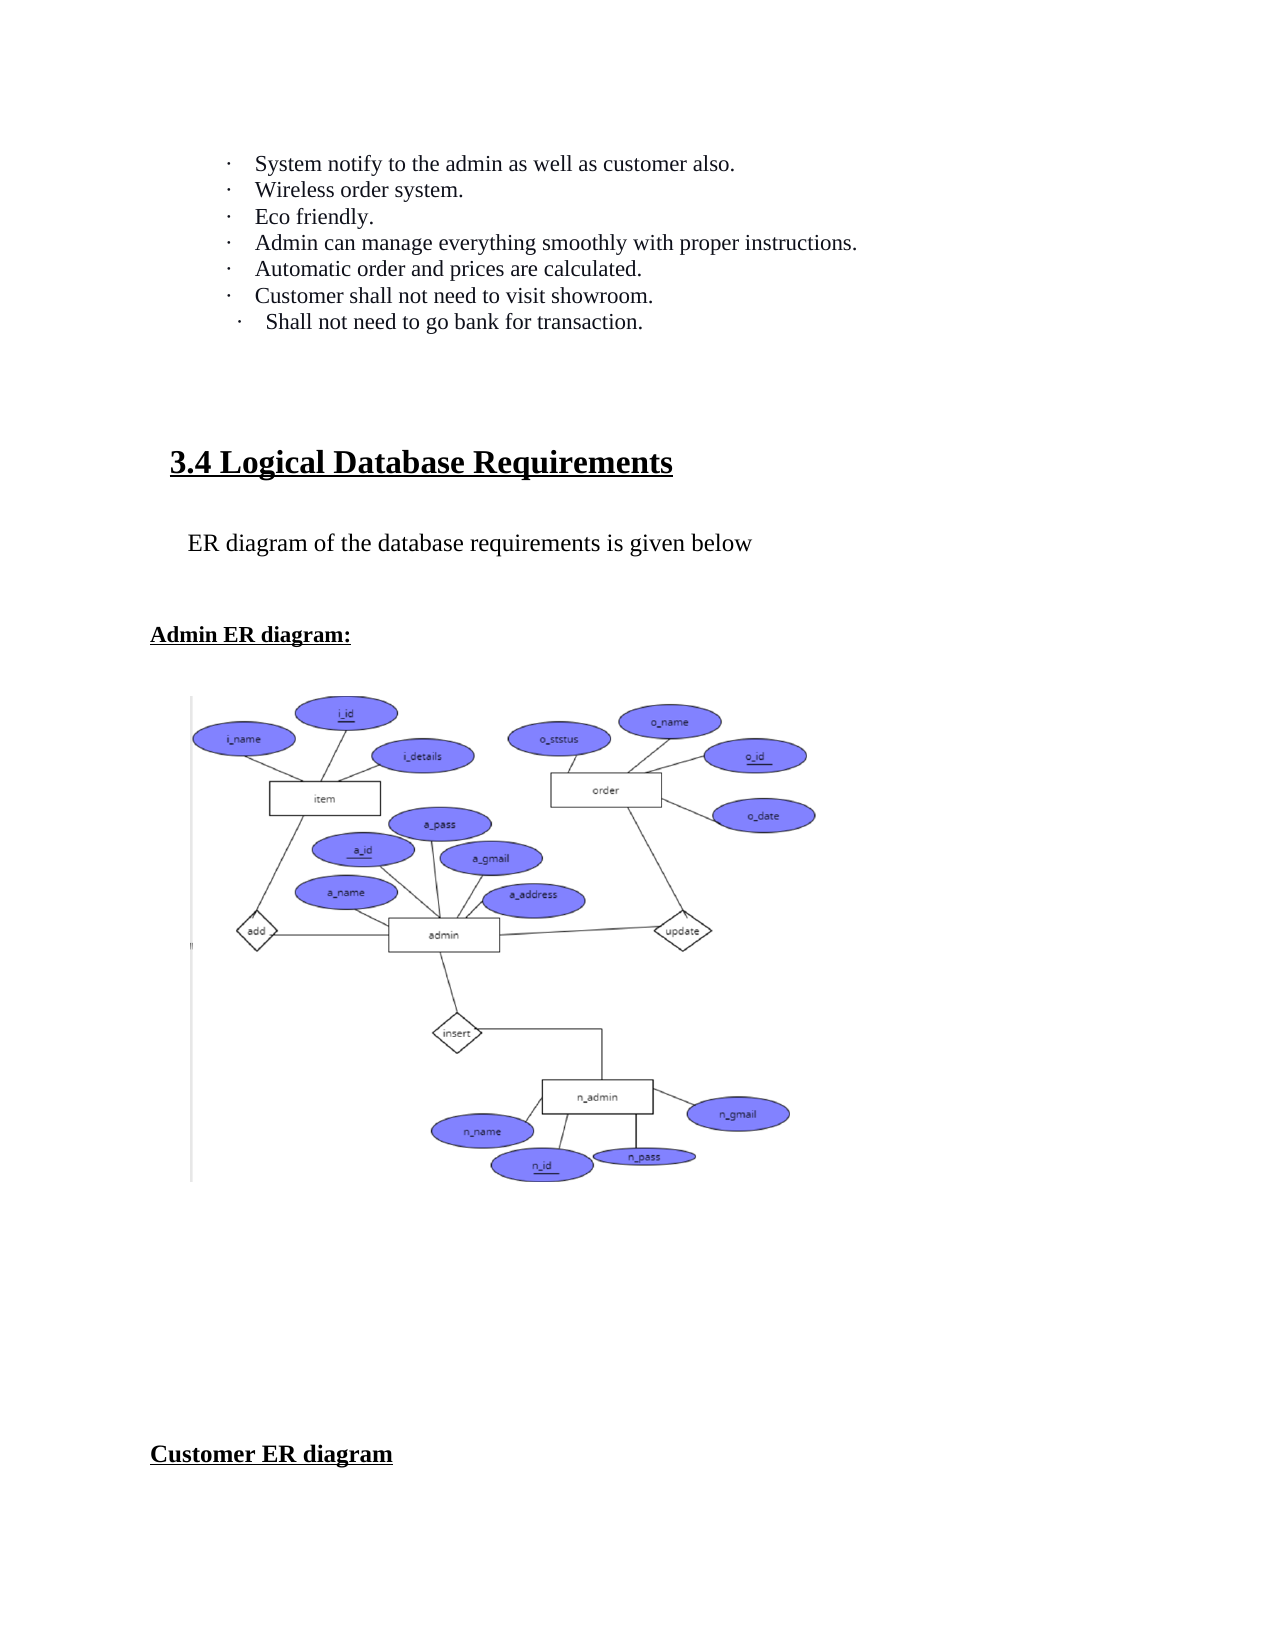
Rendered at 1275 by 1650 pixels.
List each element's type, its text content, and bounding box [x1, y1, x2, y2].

text · Eco friendly. [225, 203, 1125, 229]
text Customer ER diagram [150, 1439, 1125, 1467]
text · Customer shall not need to visit showroom. [225, 282, 1125, 308]
text · Wireless order system. [225, 176, 1125, 203]
text · Shall not need to go bank for transaction. [150, 308, 1125, 334]
text · System notify to the admin as well as customer also. [225, 150, 1125, 176]
picture [190, 696, 836, 1182]
subtitle 3.4 Logical Database Requirements [169, 442, 1050, 481]
subtitle Admin ER diagram: [150, 621, 1050, 647]
text ER diagram of the database requirements is given below [187, 528, 1050, 557]
text · Admin can manage everything smoothly with proper instructions. [225, 229, 1125, 255]
text · Automatic order and prices are calculated. [225, 255, 1125, 282]
